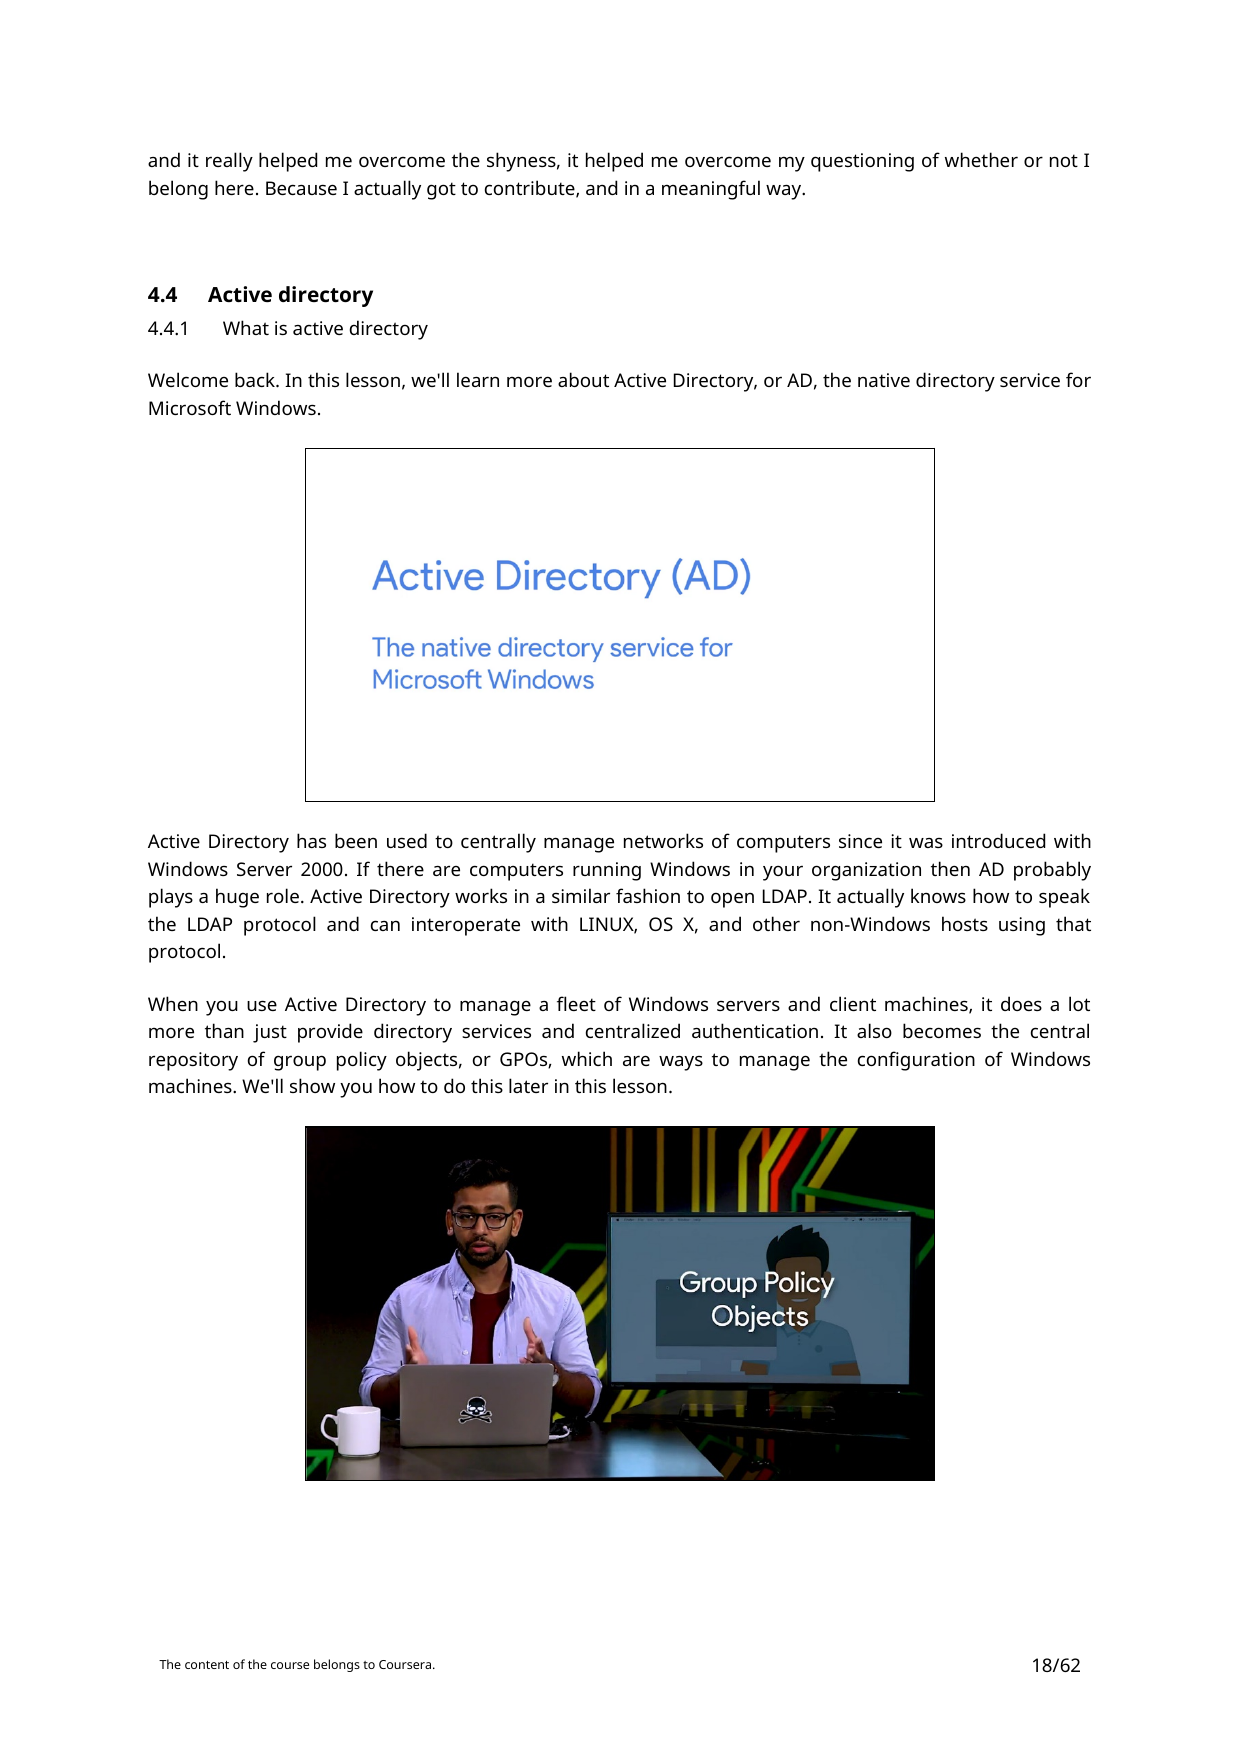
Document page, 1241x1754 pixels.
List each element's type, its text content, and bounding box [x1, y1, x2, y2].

subtitle Active directory [148, 280, 1093, 308]
text When you use Active Directory to manage a fleet of Windows servers and client machines, it does a lot more than just provide directory services and centralized authentication. It also becomes the central repository of group policy objects, or GPOs, which are ways to manage the configuration of Windows machines. We'll show you how to do this later in this lesson. [148, 991, 1093, 1099]
subtitle What is active directory [148, 315, 1093, 340]
picture [306, 1128, 934, 1480]
text Active Directory has been used to centrally manage networks of computers since it was introduced with Windows Server 2000. If there are computers running Windows in your organization then AD probably plays a huge role. Active Directory works in a similar fashion to open LDAP. It actually knows how to speak the LDAP protocol and can interoperate with LINUX, OS X, and other non-Windows hosts using that protocol. [148, 829, 1093, 964]
picture [306, 449, 934, 801]
text Welcome back. In this lesson, we'll learn more about Active Directory, or AD, the native directory service for Microsoft Windows. [148, 367, 1093, 420]
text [148, 148, 1093, 201]
